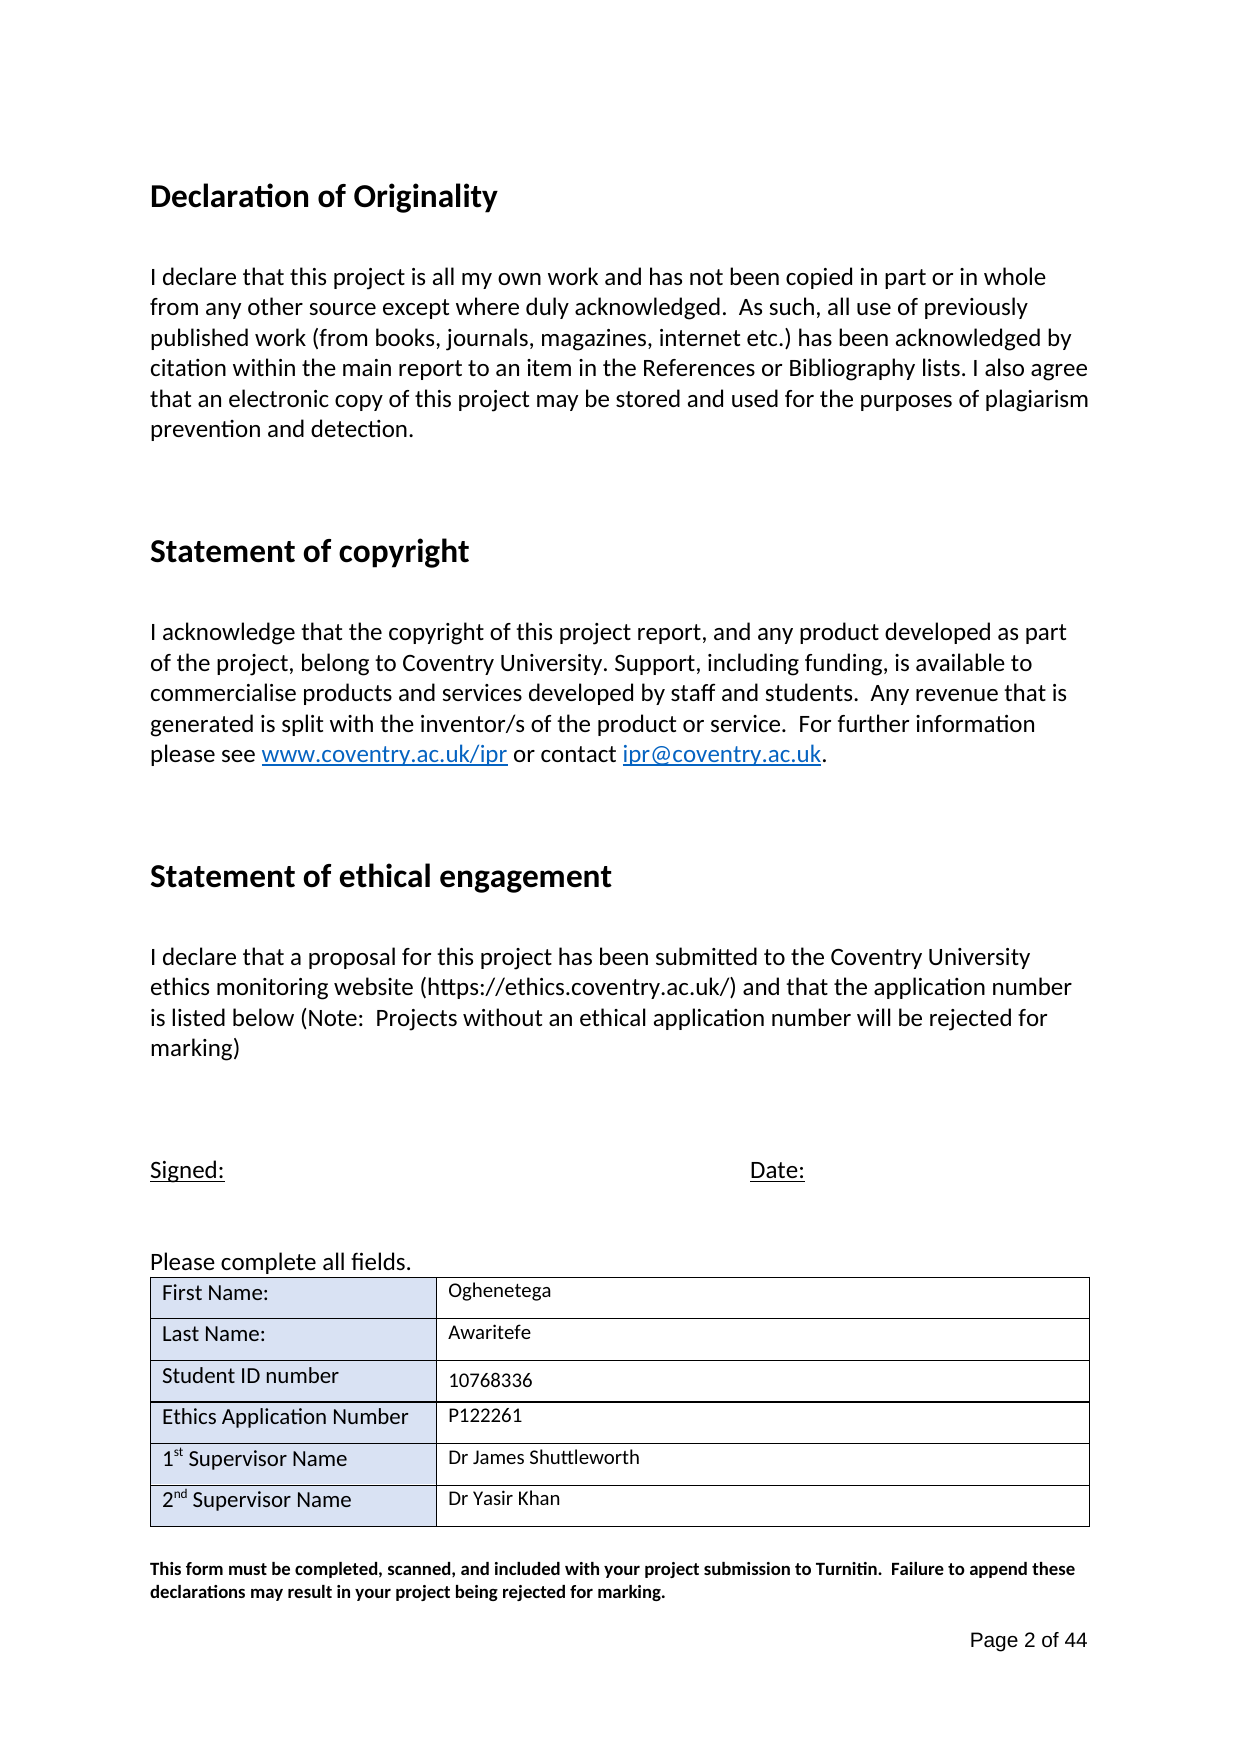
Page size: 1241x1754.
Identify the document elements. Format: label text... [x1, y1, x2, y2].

text Statement of ethical engagement [150, 855, 1090, 896]
table_cell Awaritefe [437, 1319, 1089, 1360]
text I declare that a proposal for this project has been submitted to the Coventry University ethics monitoring website (https://ethics.coventry.ac.uk/) and that the application number is listed below (Note: Projects without an ethical application number will be rejected for marking) [150, 941, 1090, 1063]
table_cell Ethics Application Number [151, 1403, 436, 1443]
table_cell 2nd Supervisor Name [151, 1486, 436, 1526]
table_header First Name: [151, 1278, 436, 1318]
table_header Oghenetega [437, 1278, 1089, 1318]
table_cell P122261 [437, 1403, 1089, 1443]
text Signed: Date: [150, 1154, 1090, 1185]
text This form must be completed, scanned, and included with your project submission to Turnitin. Failure to append these declarations may result in your project being rejected for marking. [150, 1527, 1090, 1603]
text Statement of copyright [150, 530, 1090, 571]
table_cell Dr Yasir Khan [437, 1486, 1089, 1526]
text I declare that this project is all my own work and has not been copied in part or in whole from any other source except where duly acknowledged. As such, all use of previously published work (from books, journals, magazines, internet etc.) has been acknowledged by citation within the main report to an item in the References or Bibliography lists. I also agree that an electronic copy of this project may be stored and used for the purposes of plagiarism prevention and detection. [150, 261, 1090, 444]
text I acknowledge that the copyright of this project report, and any product developed as part of the project, belong to Coventry University. Support, including funding, is available to commercialise products and services developed by staff and students. Any revenue that is generated is split with the inventor/s of the product or service. For further information please see www.coventry.ac.uk/ipr or contact ipr@coventry.ac.uk. [150, 616, 1090, 769]
table_cell Dr James Shuttleworth [437, 1444, 1089, 1484]
text Please complete all fields. [150, 1246, 1090, 1277]
table_cell Student ID number [151, 1361, 436, 1401]
table_cell Last Name: [151, 1319, 436, 1360]
table_cell 10768336 [437, 1361, 1089, 1401]
table_cell 1st Supervisor Name [151, 1444, 436, 1484]
text Declaration of Originality [150, 175, 1090, 216]
